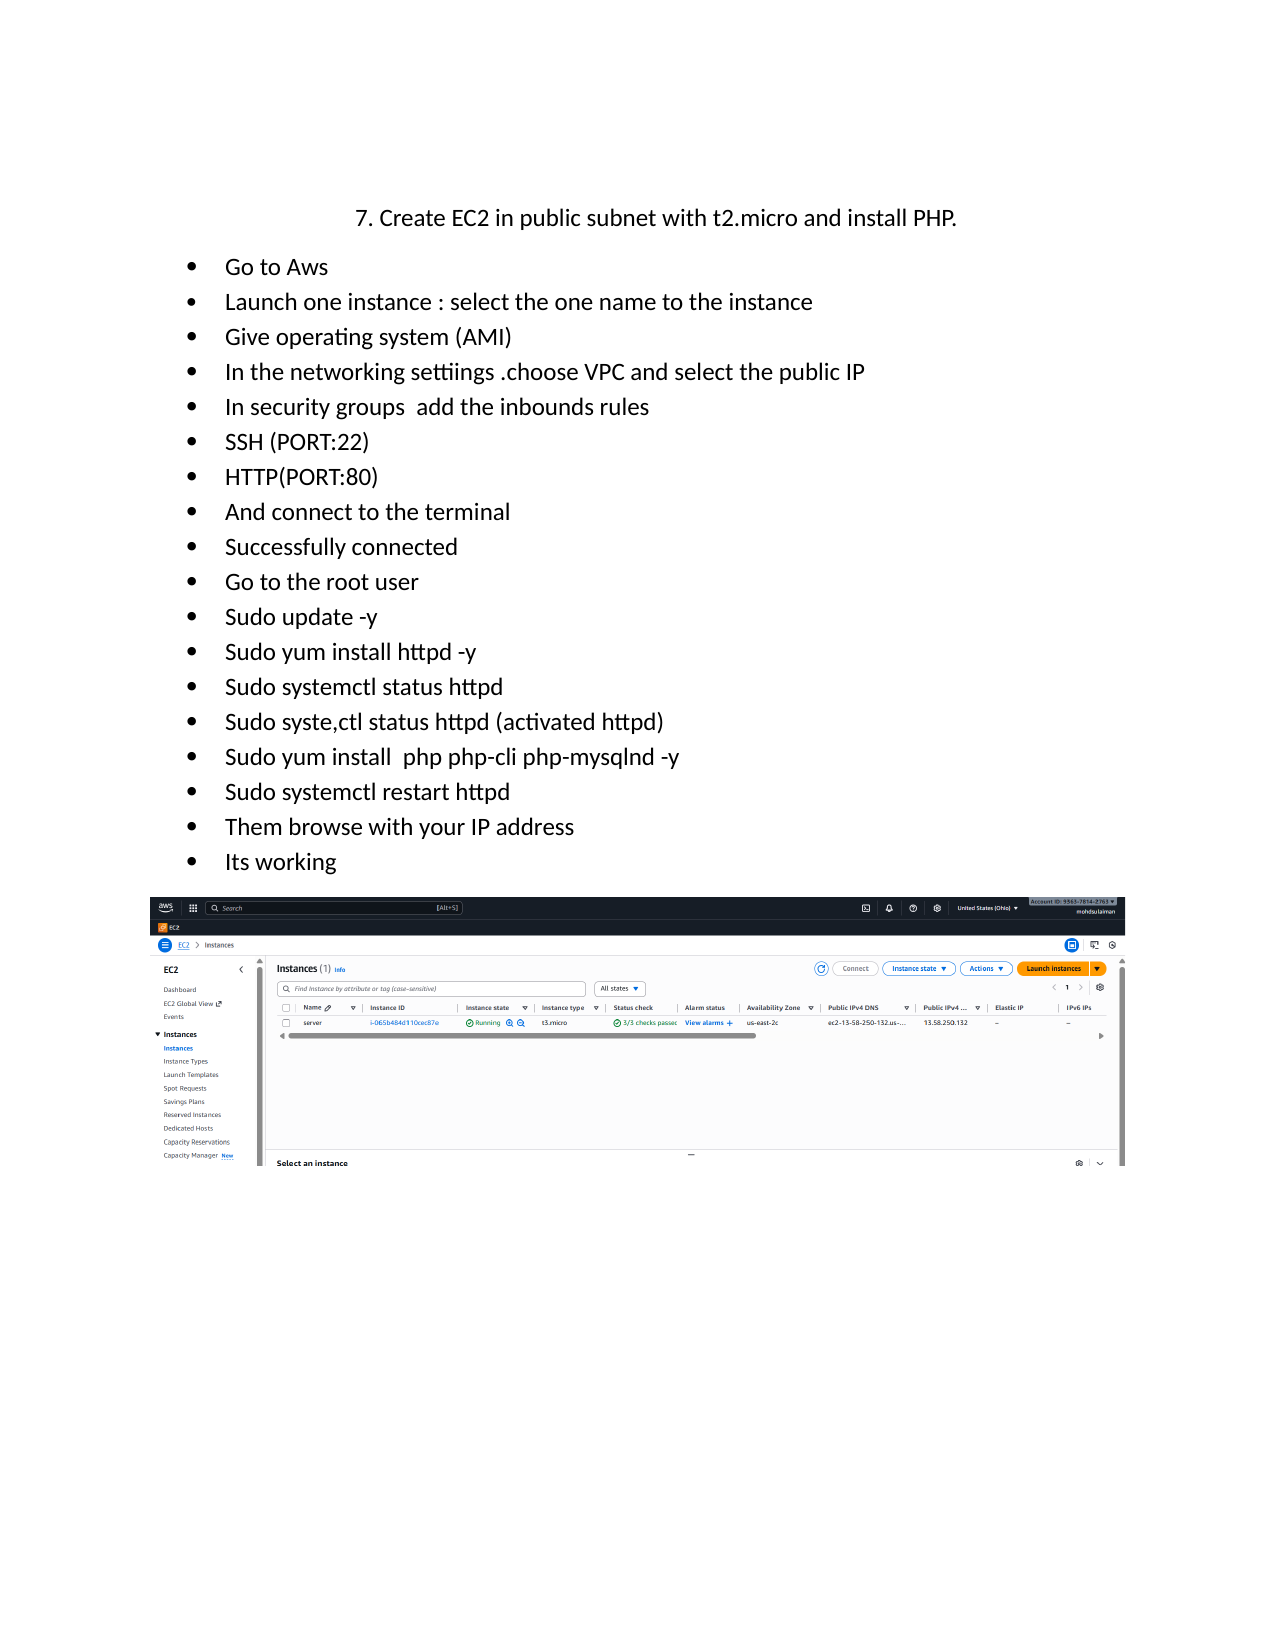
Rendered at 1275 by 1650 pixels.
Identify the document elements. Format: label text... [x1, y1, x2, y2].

text 7. Create EC2 in public subnet with t2.micro and install PHP. [187, 202, 1125, 232]
list Sudo yum install php php-cli php-mysqlnd -y [187, 741, 1125, 771]
list Them browse with your IP address [187, 811, 1125, 841]
list Sudo yum install httpd -y [187, 636, 1125, 666]
list Successfully connected [187, 531, 1125, 561]
list SSH (PORT:22) [187, 426, 1125, 456]
list Go to the root user [187, 566, 1125, 596]
list Sudo update -y [187, 601, 1125, 631]
list Sudo systemctl status httpd [187, 671, 1125, 701]
list In security groups add the inbounds rules [187, 391, 1125, 421]
list Launch one instance : select the one name to the instance [187, 286, 1125, 316]
list Go to Aws [187, 251, 1125, 281]
list Sudo systemctl restart httpd [187, 776, 1125, 806]
list HTTP(PORT:80) [187, 461, 1125, 491]
list Its working [187, 846, 1125, 876]
picture [150, 897, 1125, 1166]
list Sudo syste,ctl status httpd (activated httpd) [187, 706, 1125, 736]
list Give operating system (AMI) [187, 321, 1125, 351]
list In the networking settiings .choose VPC and select the public IP [187, 356, 1125, 386]
list And connect to the terminal [187, 496, 1125, 526]
